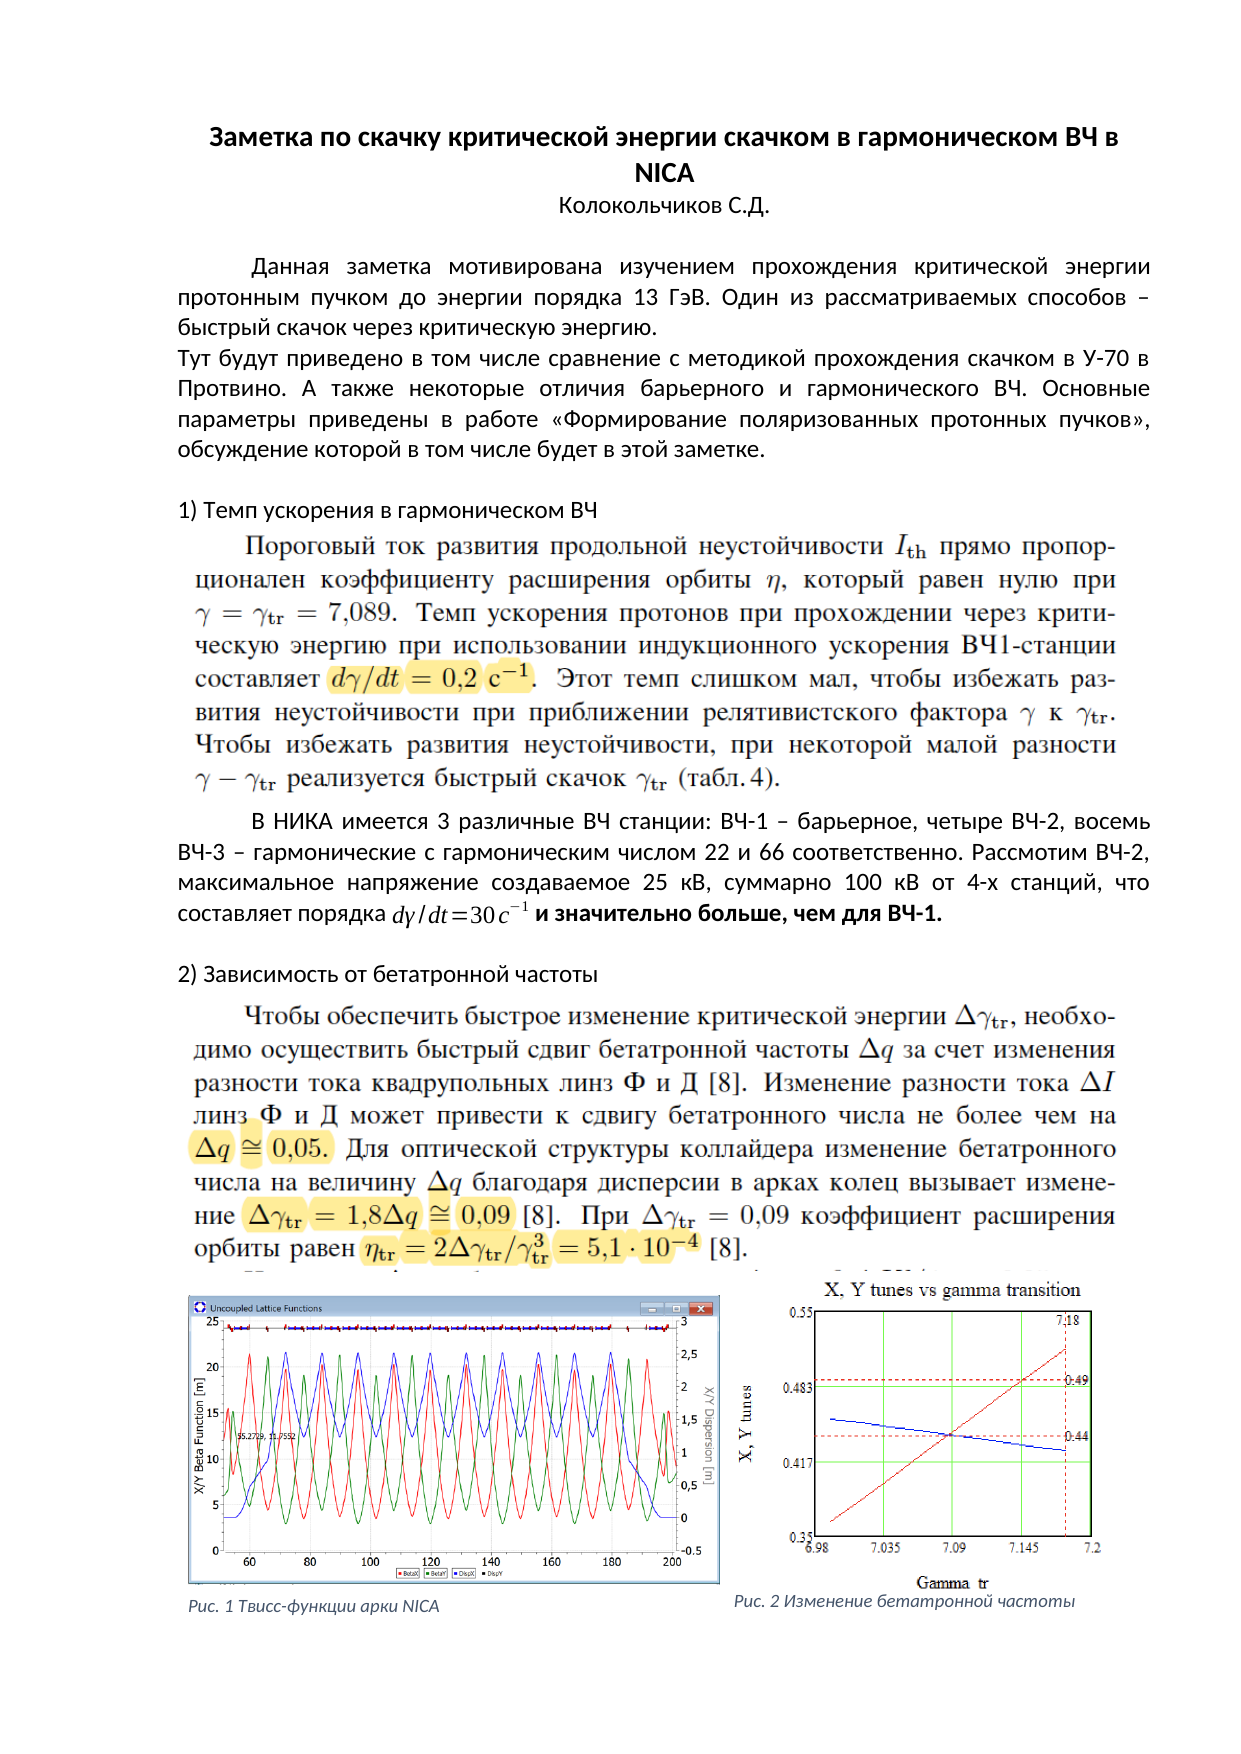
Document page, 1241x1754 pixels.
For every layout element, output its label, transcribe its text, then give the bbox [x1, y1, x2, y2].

picture [177, 528, 1134, 806]
picture [187, 1295, 720, 1585]
text 2) Зависимость от бетатронной частоты [177, 928, 1152, 989]
text Данная заметка мотивирована изучением прохождения критической энергии протонным пучком до энергии порядка 13 ГэВ. Один из рассматриваемых способов – быстрый скачок через критическую энергию. [177, 250, 1152, 342]
picture [176, 996, 1133, 1589]
text Заметка по скачку критической энергии скачком в гармоническом ВЧ в NICA [177, 118, 1152, 189]
text Колокольчиков С.Д. [177, 189, 1152, 250]
text Тут будут приведено в том числе сравнение с методикой прохождения скачком в У-70 в Протвино. А также некоторые отличия барьерного и гармонического ВЧ. Основные параметры приведены в работе «Формирование поляризованных протонных пучков», обсуждение которой в том числе будет в этой заметке. [177, 342, 1152, 464]
text 1) Темп ускорения в гармоническом ВЧ [177, 464, 1152, 525]
